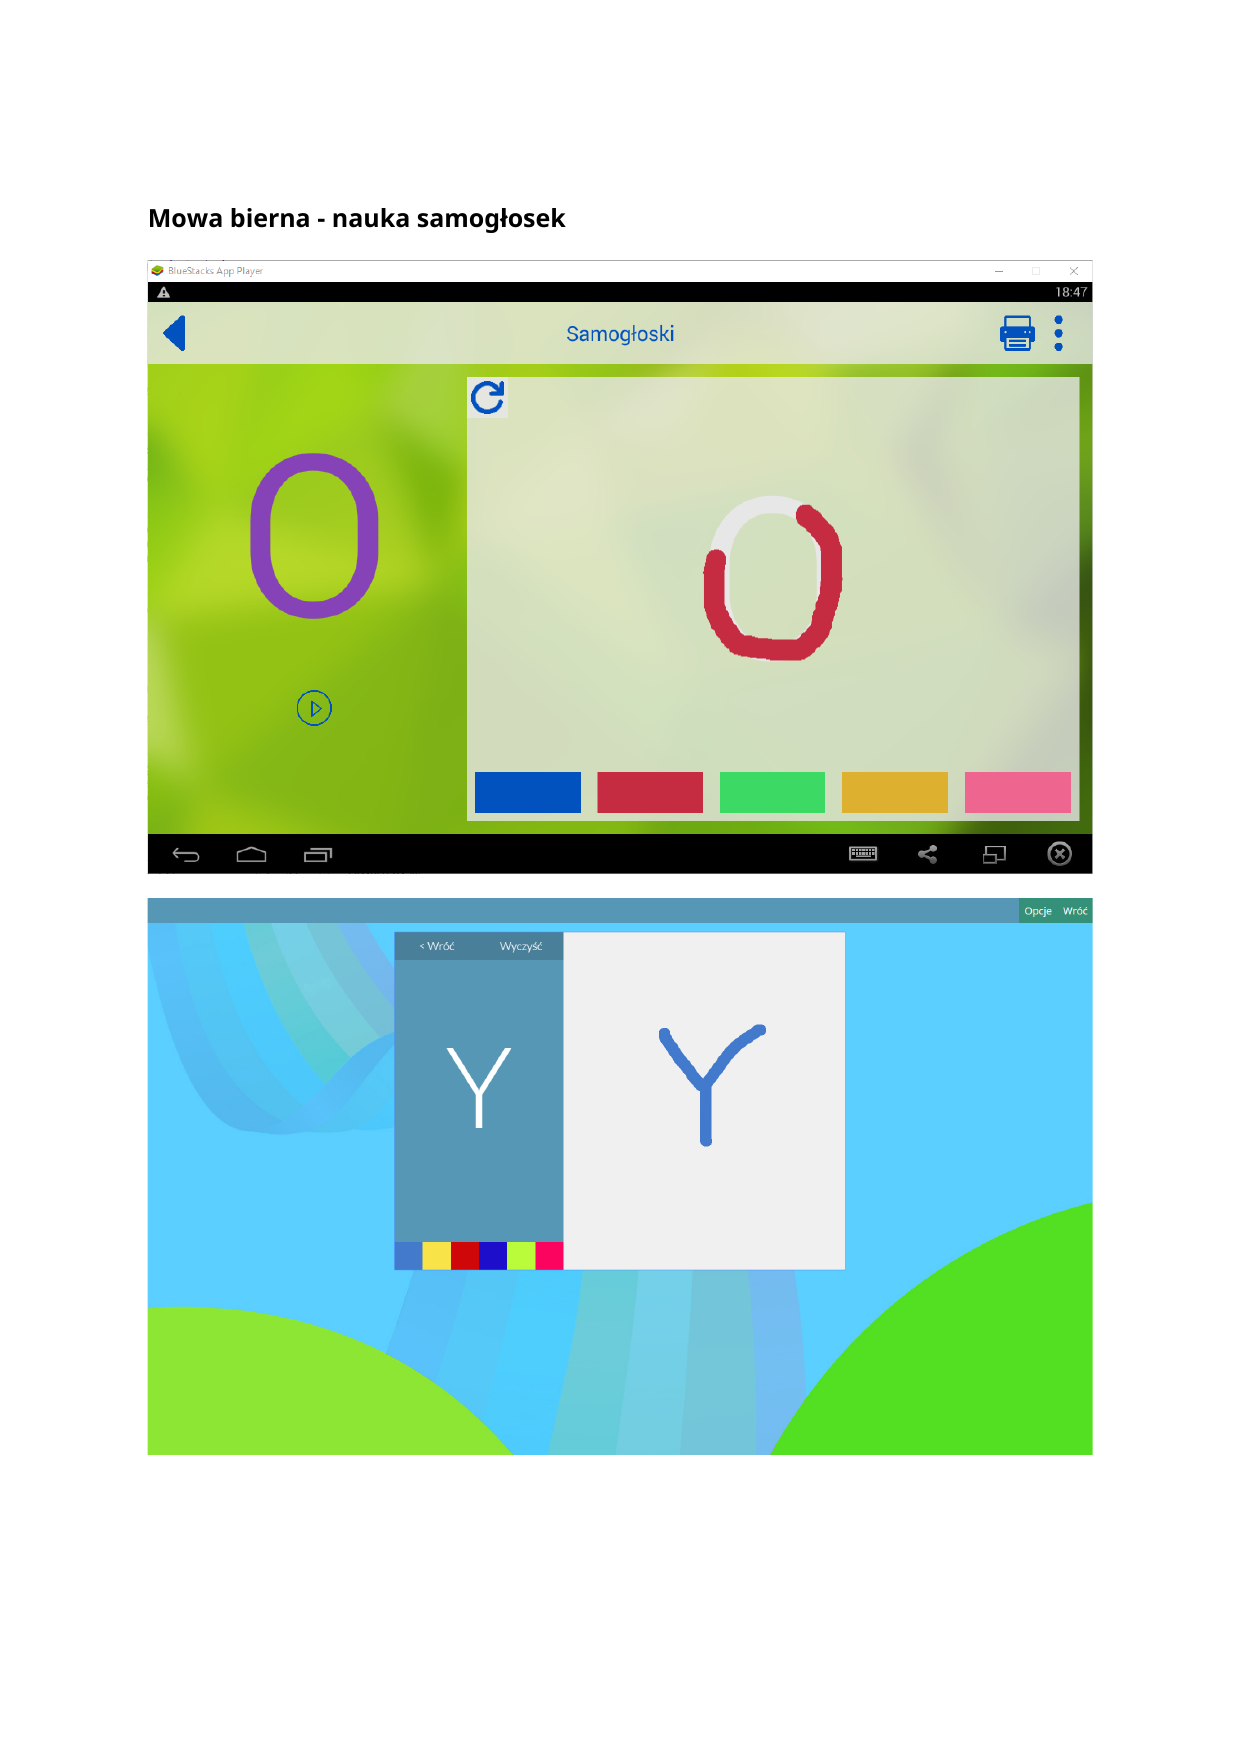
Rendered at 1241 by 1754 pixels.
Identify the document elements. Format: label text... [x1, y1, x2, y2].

picture [147, 898, 1093, 1455]
picture [147, 260, 1093, 874]
text Mowa bierna - nauka samogłosek [148, 201, 1093, 235]
